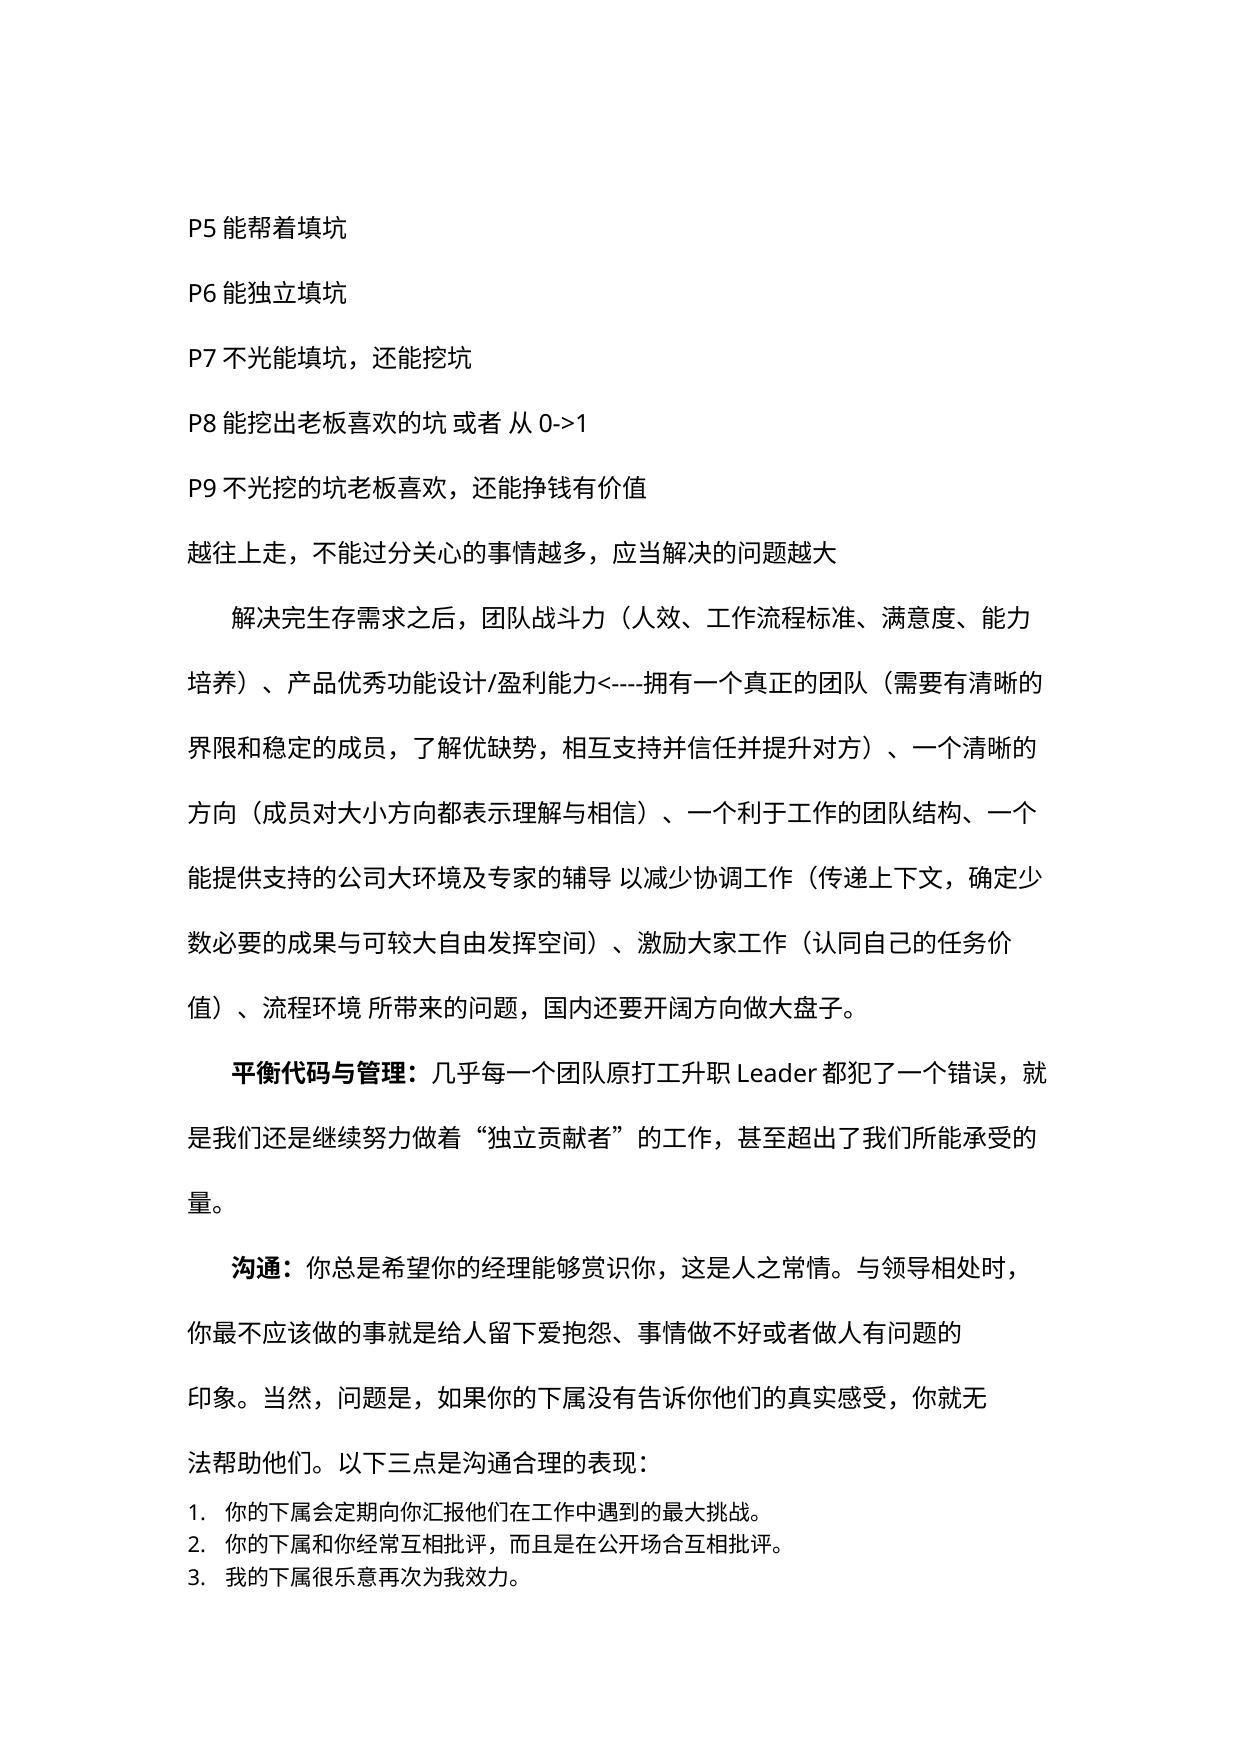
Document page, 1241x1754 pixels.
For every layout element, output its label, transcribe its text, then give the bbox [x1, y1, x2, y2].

text 法帮助他们。以下三点是沟通合理的表现： [187, 1429, 1053, 1494]
text 印象。当然，问题是，如果你的下属没有告诉你他们的真实感受，你就无 [187, 1364, 1053, 1429]
text P8能挖出老板喜欢的坑 或者 从0->1 [187, 389, 1053, 454]
list 你的下属会定期向你汇报他们在工作中遇到的最大挑战。 [187, 1494, 1053, 1527]
text 你最不应该做的事就是给人留下爱抱怨、事情做不好或者做人有问题的 [187, 1299, 1053, 1364]
text P5能帮着填坑 [187, 194, 1053, 259]
text 解决完生存需求之后，团队战斗力（人效、工作流程标准、满意度、能力培养）、产品优秀功能设计/盈利能力<----拥有一个真正的团队（需要有清晰的界限和稳定的成员，了解优缺势，相互支持并信任并提升对方）、一个清晰的方向（成员对大小方向都表示理解与相信）、一个利于工作的团队结构、一个能提供支持的公司大环境及专家的辅导 以减少协调工作（传递上下文，确定少数必要的成果与可较大自由发挥空间）、激励大家工作（认同自己的任务价值）、流程环境 所带来的问题，国内还要开阔方向做大盘子。 [187, 584, 1053, 1039]
text 越往上走，不能过分关心的事情越多，应当解决的问题越大 [187, 519, 1053, 584]
text P7不光能填坑，还能挖坑 [187, 324, 1053, 389]
text P9不光挖的坑老板喜欢，还能挣钱有价值 [187, 454, 1053, 519]
list 你的下属和你经常互相批评，而且是在公开场合互相批评。 [187, 1527, 1053, 1559]
text P6能独立填坑 [187, 259, 1053, 324]
text 沟通：你总是希望你的经理能够赏识你，这是人之常情。与领导相处时， [187, 1234, 1053, 1299]
list 我的下属很乐意再次为我效力。 [187, 1559, 1053, 1592]
text 平衡代码与管理：几乎每一个团队原打工升职Leader都犯了一个错误，就是我们还是继续努力做着“独立贡献者”的工作，甚至超出了我们所能承受的量。 [187, 1039, 1053, 1234]
